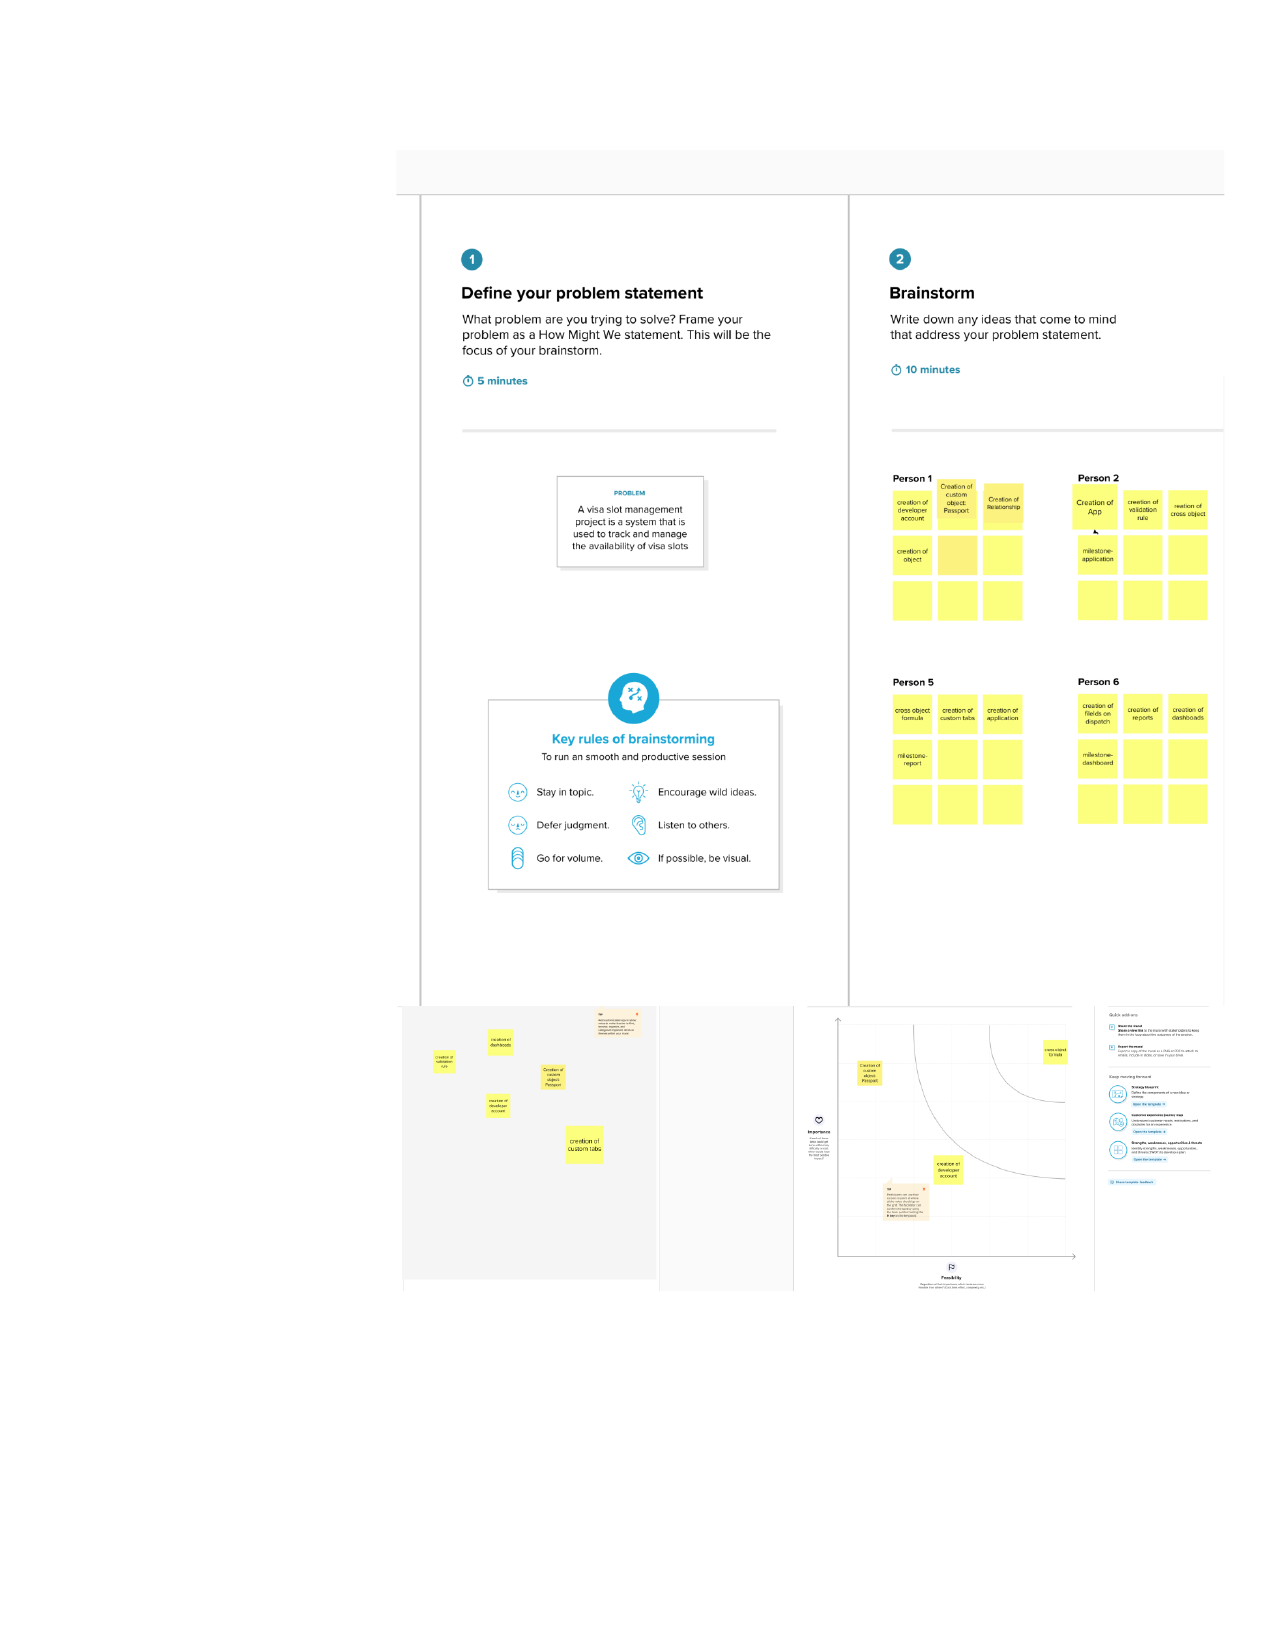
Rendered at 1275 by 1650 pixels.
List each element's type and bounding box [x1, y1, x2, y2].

picture [396, 150, 1226, 1291]
